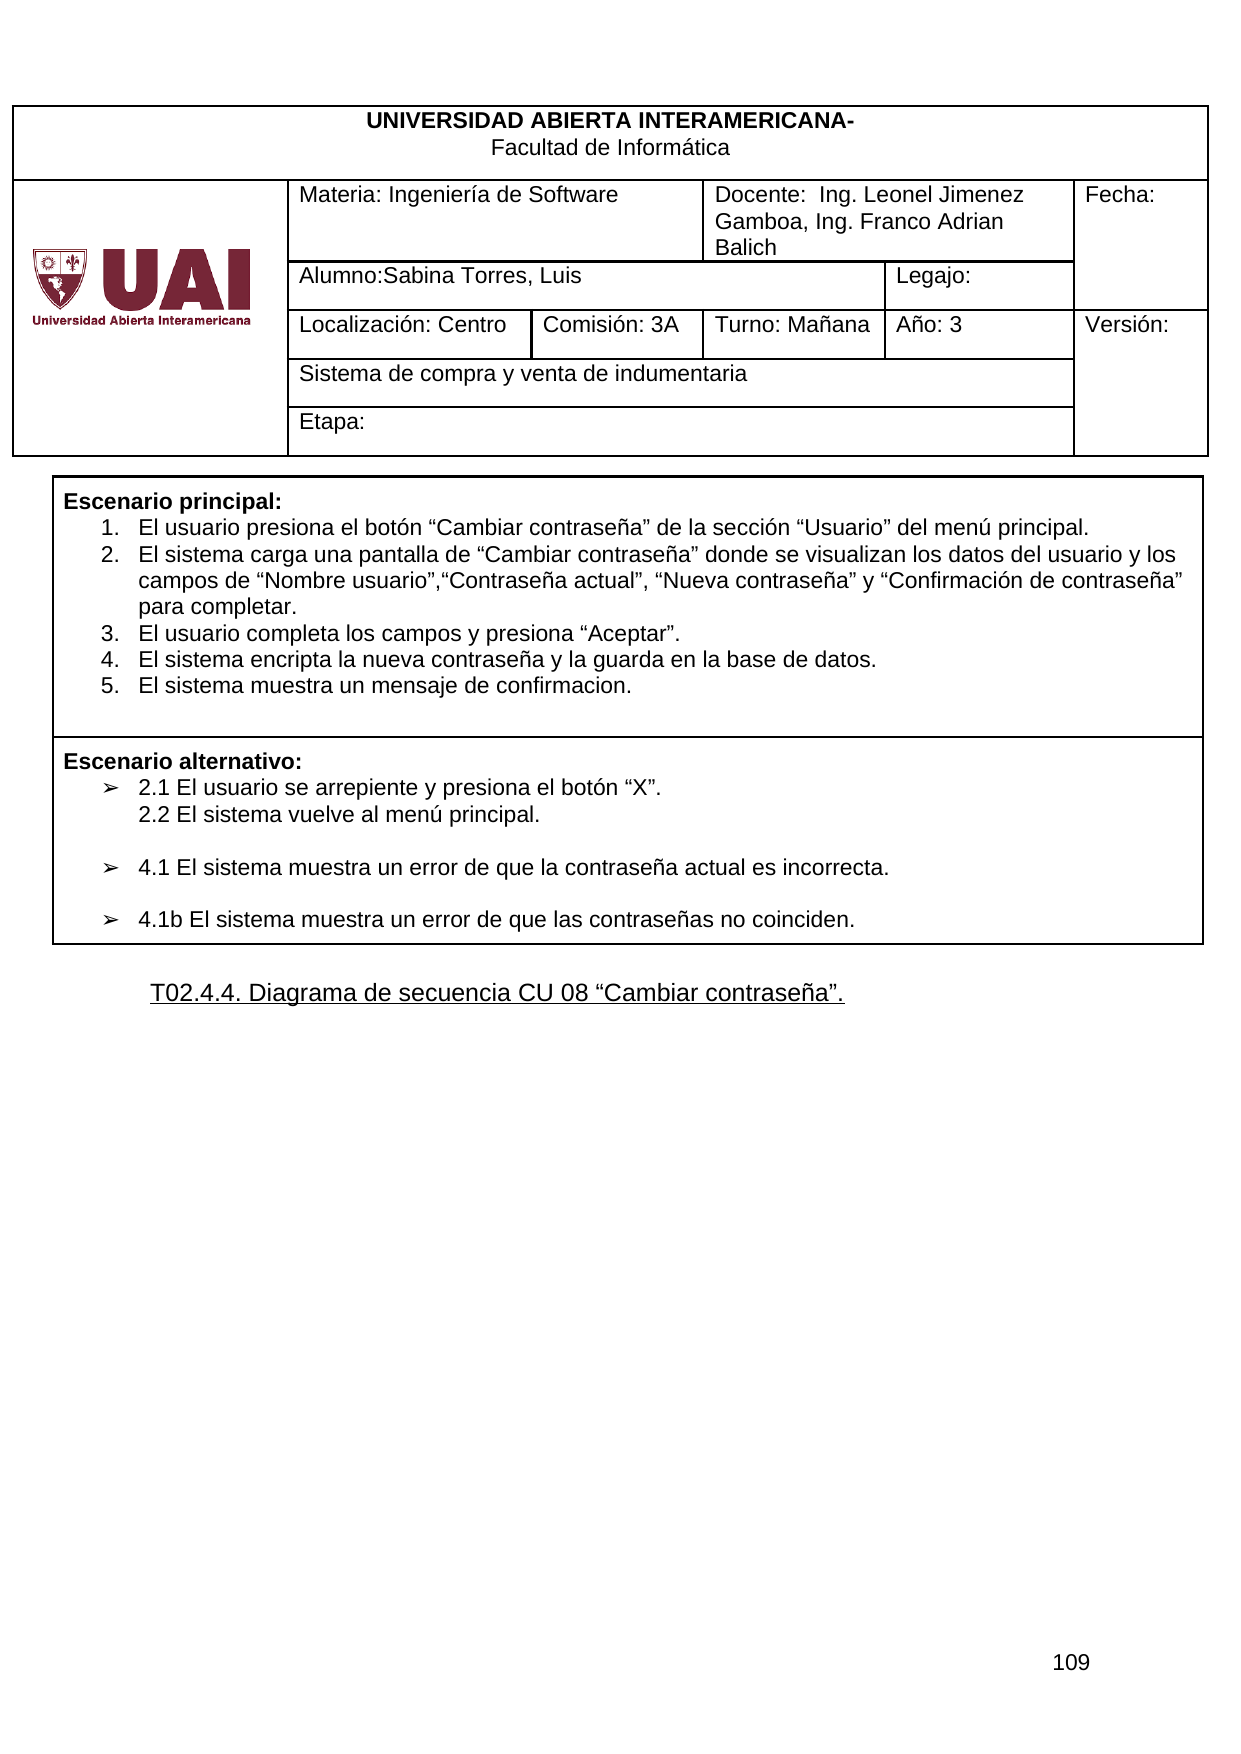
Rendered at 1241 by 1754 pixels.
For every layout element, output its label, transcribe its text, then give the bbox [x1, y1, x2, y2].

picture [23, 234, 258, 337]
subtitle T02.4.4. Diagrama de secuencia CU 08 “Cambiar contraseña”. [150, 978, 1090, 1007]
table_cell Escenario principal: El usuario presiona el botón “Cambiar contraseña” de la sección “Usuario” del menú principal. El sistema carga una pantalla de “Cambiar contraseña” donde se visualizan los datos del usuario y los campos de “Nombre usuario”,“Contraseña actual”, “Nueva contraseña” y “Confirmación de contraseña” para completar. El usuario completa los campos y presiona “Aceptar”. El sistema encripta la nueva contraseña y la guarda en la base de datos. El sistema muestra un mensaje de confirmacion. [54, 478, 1202, 736]
table_cell Escenario alternativo: 2.1 El usuario se arrepiente y presiona el botón “X”. 2.2 El sistema vuelve al menú principal. 4.1 El sistema muestra un error de que la contraseña actual es incorrecta. 4.1b El sistema muestra un error de que las contraseñas no coinciden. [54, 738, 1202, 943]
